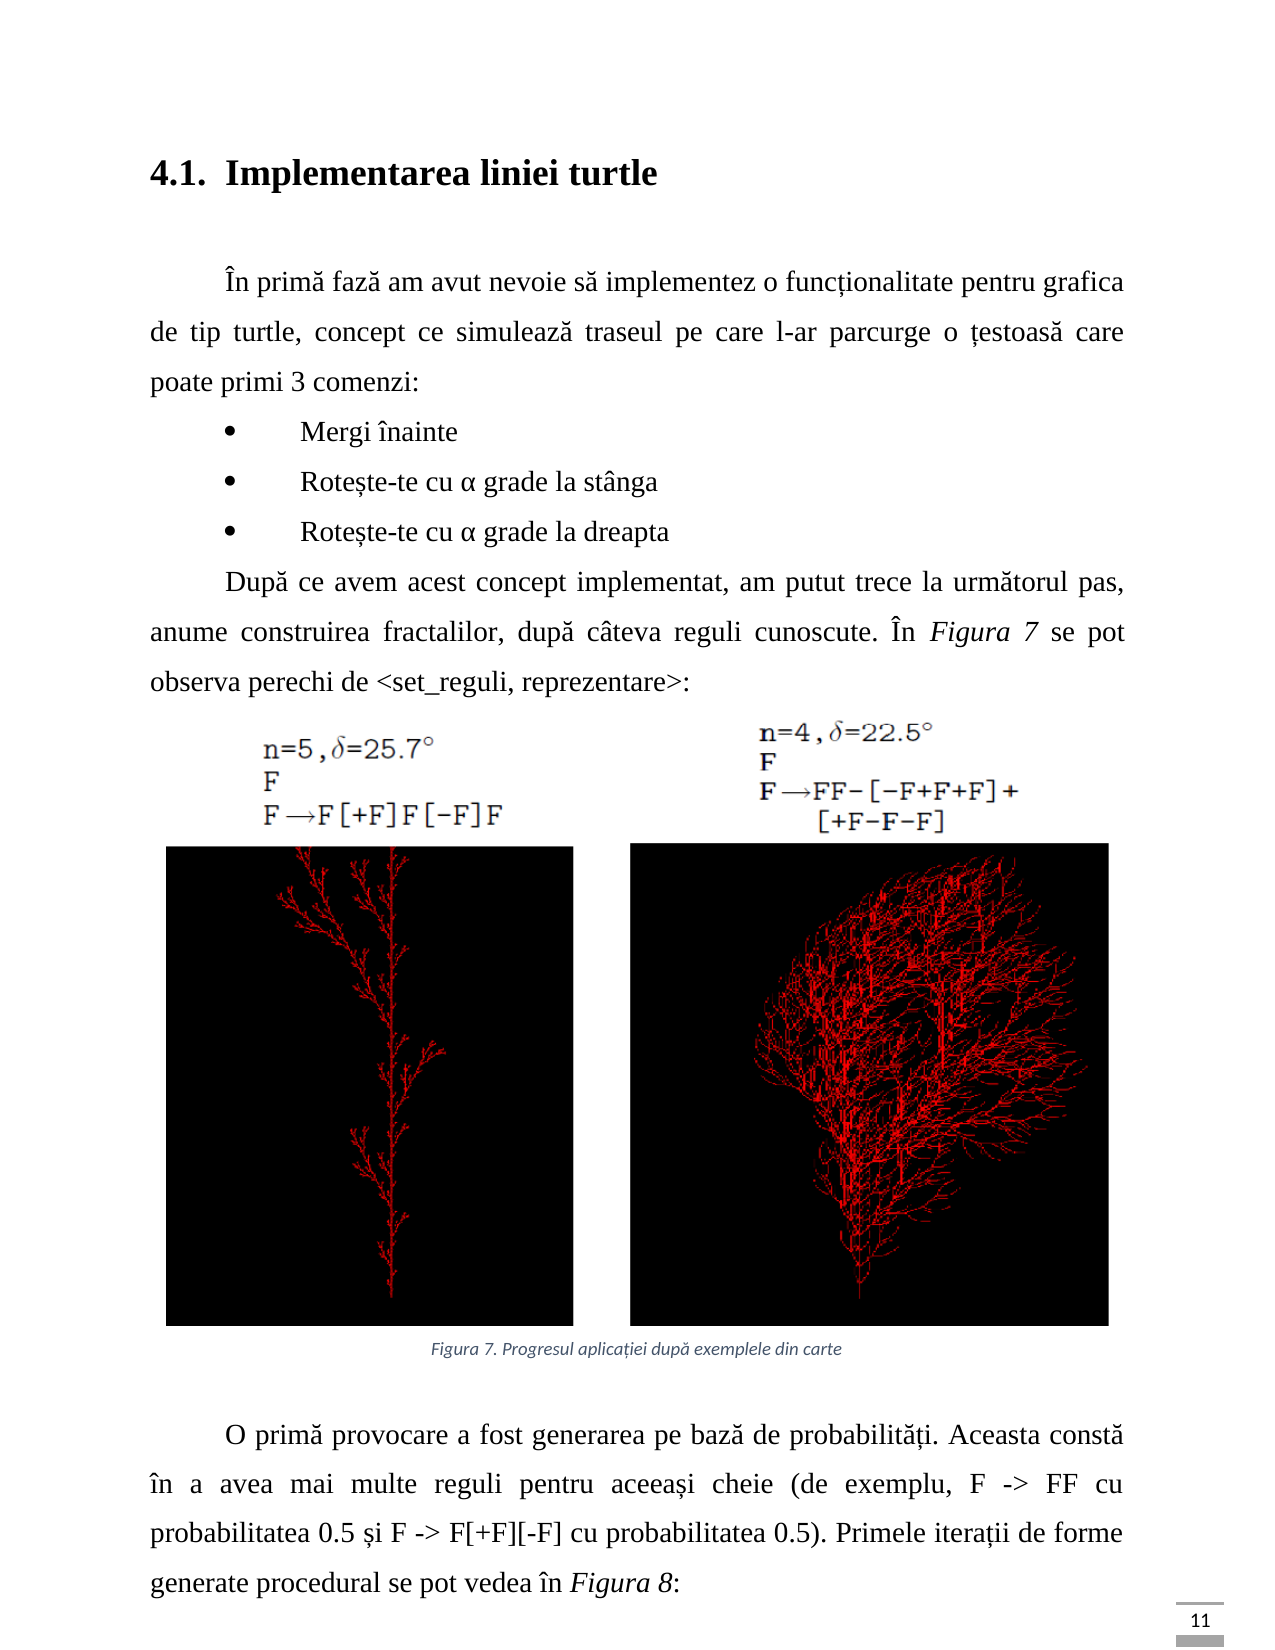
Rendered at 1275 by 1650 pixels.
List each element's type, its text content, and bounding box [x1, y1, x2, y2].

text După ce avem acest concept implementat, am putut trece la următorul pas, anume construirea fractalilor, după câteva reguli cunoscute. În figura 7 se pot observa perechi de <set_reguli, reprezentare>: [150, 564, 1125, 697]
list Mergi înainte [150, 414, 1125, 447]
subtitle Implementarea liniei turtle [150, 150, 1125, 193]
list Rotește-te cu α grade la dreapta [150, 514, 1125, 548]
text O primă provocare a fost generarea pe bază de probabilități. Aceasta constă în a avea mai multe reguli pentru aceeași cheie (de exemplu, F -> FF cu probabilitatea 0.5 și F -> F[+F][-F] cu probabilitatea 0.5). Primele iterații de forme generate procedural se pot vedea în figura 8: [150, 1417, 1125, 1598]
picture [166, 713, 1109, 1326]
text Figura 7. Progresul aplicației după exemplele din carte [150, 1337, 1125, 1360]
list Rotește-te cu α grade la stânga [150, 464, 1125, 497]
text În primă fază am avut nevoie să implementez o funcționalitate pentru grafica de tip turtle, concept ce simulează traseul pe care l-ar parcurge o țestoasă care poate primi 3 comenzi: [150, 264, 1125, 397]
